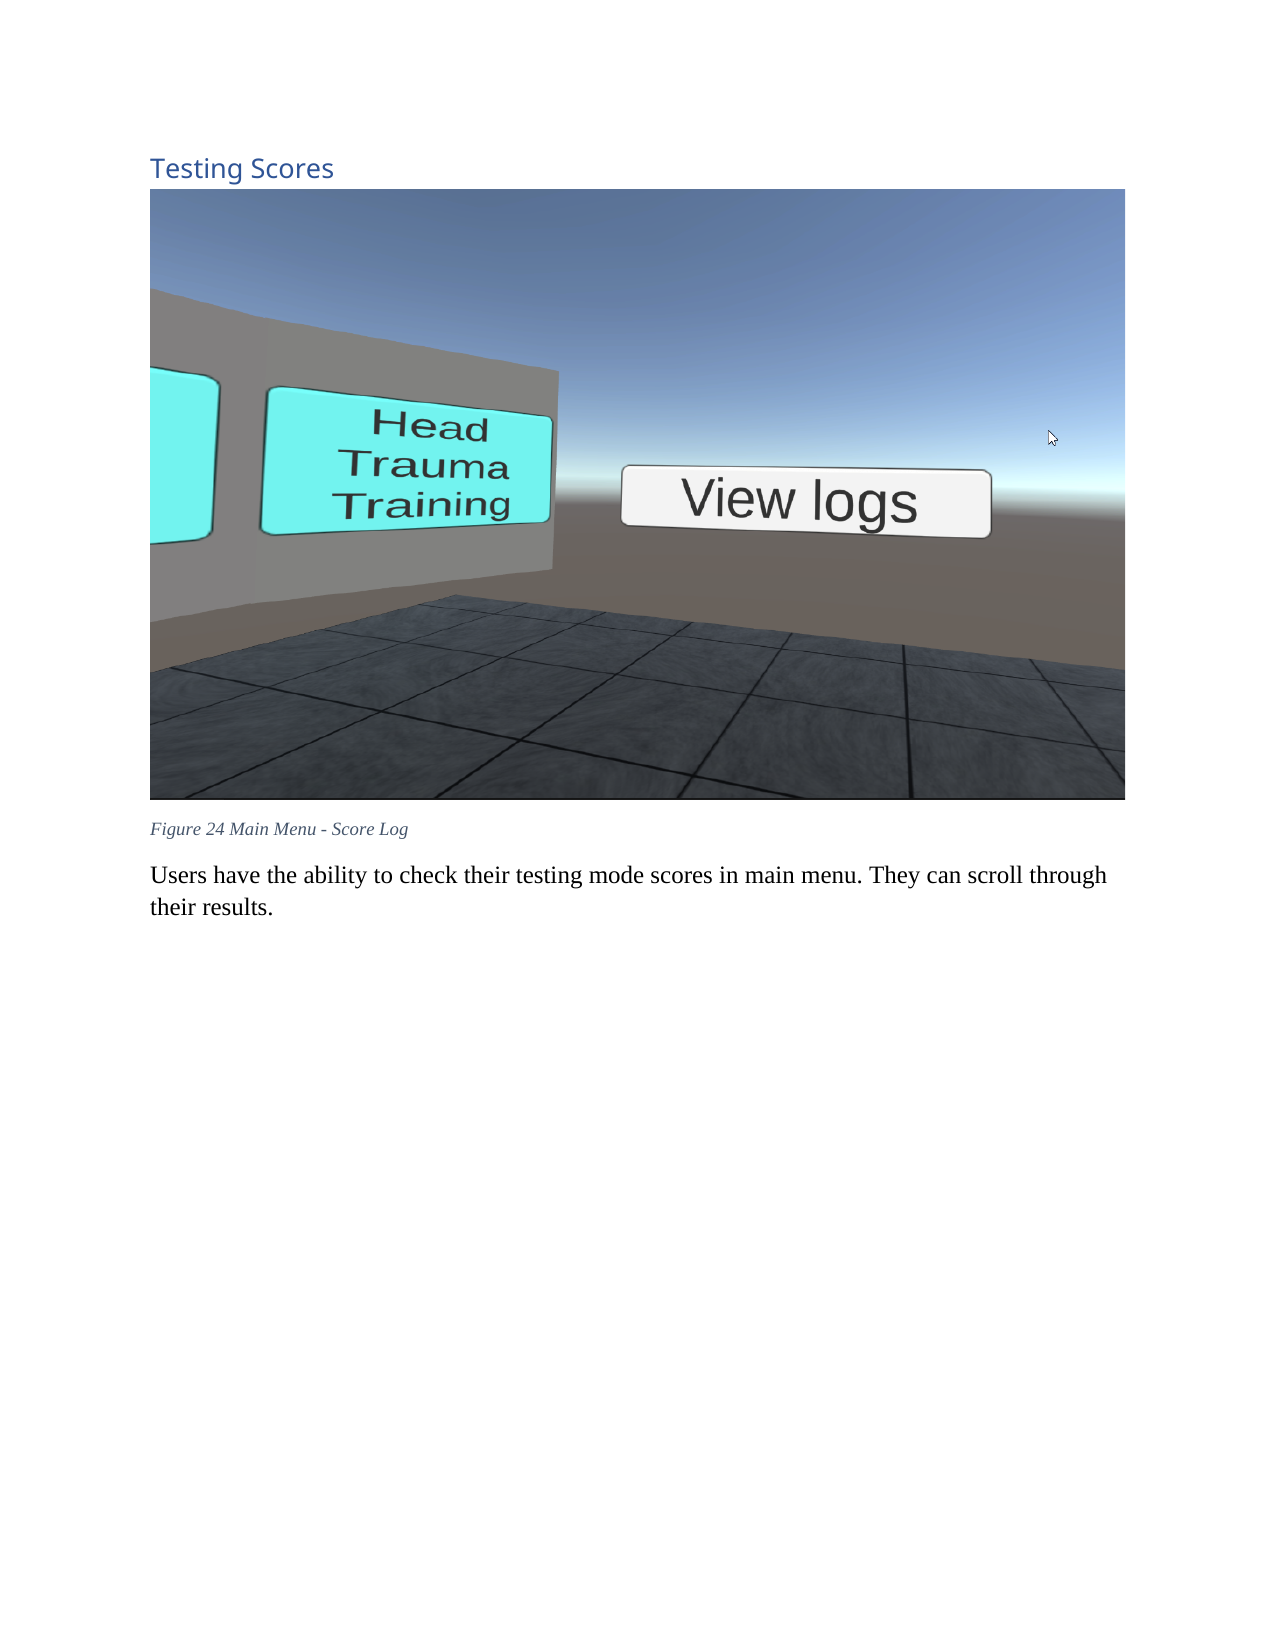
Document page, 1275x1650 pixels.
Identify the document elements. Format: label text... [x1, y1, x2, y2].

picture [150, 189, 1125, 800]
subtitle Testing Scores [150, 150, 1125, 187]
text Users have the ability to check their testing mode scores in main menu. They can scroll through their results. [150, 861, 1125, 920]
